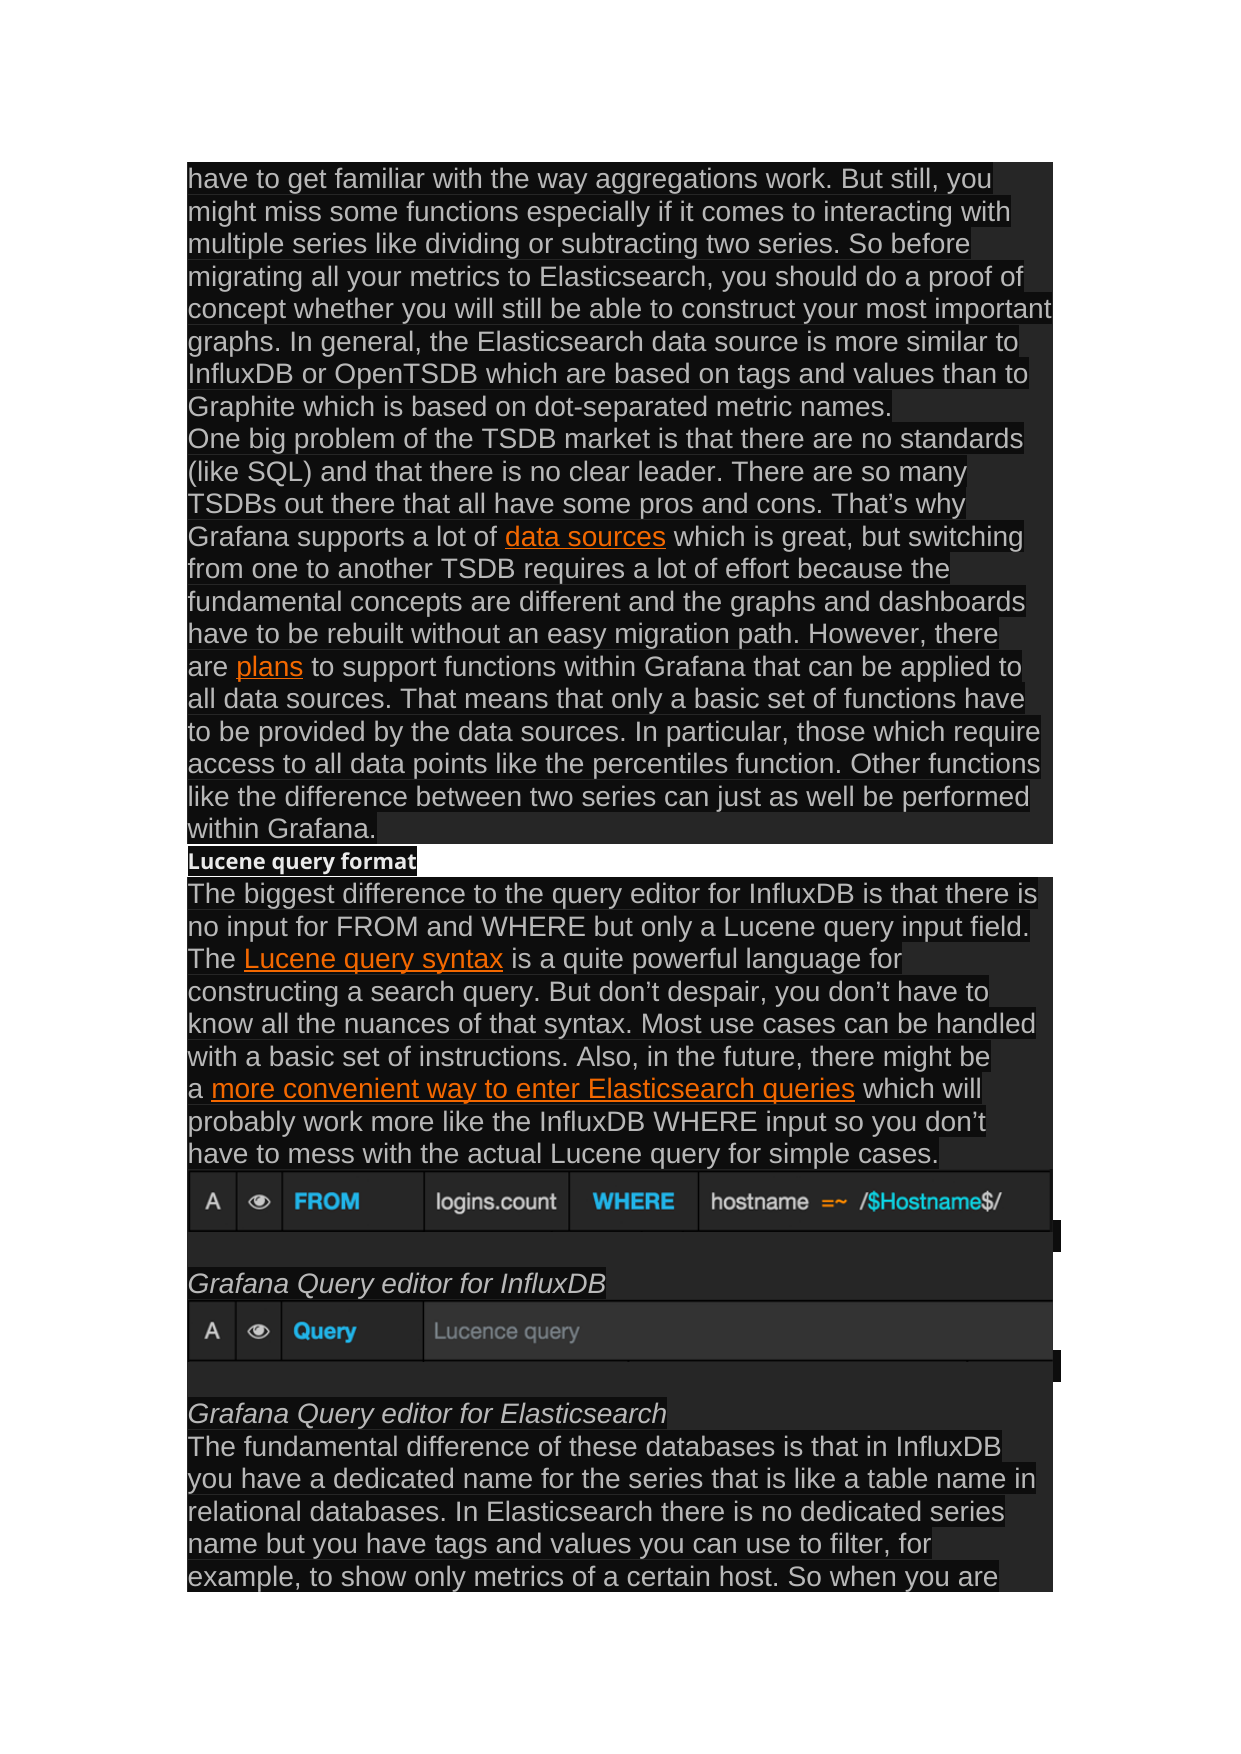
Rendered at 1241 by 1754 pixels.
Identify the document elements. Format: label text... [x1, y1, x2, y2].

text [187, 1429, 1053, 1592]
text Lucene query format [187, 844, 1053, 877]
picture [187, 1299, 1053, 1362]
text Grafana Query editor for InfluxDB [187, 1232, 1053, 1299]
text Grafana Query editor for Elasticsearch [187, 1362, 1053, 1429]
text One big problem of the TSDB market is that there are no standards (like SQL) and that there is no clear leader. There are so many TSDBs out there that all have some pros and cons. That’s why Grafana supports a lot of data sources which is great, but switching from one to another TSDB requires a lot of effort because the fundamental concepts are different and the graphs and dashboards have to be rebuilt without an easy migration path. However, there are plans to support functions within Grafana that can be applied to all data sources. That means that only a basic set of functions have to be provided by the data sources. In particular, those which require access to all data points like the percentiles function. Other functions like the difference between two series can just as well be performed within Grafana. [187, 422, 1053, 844]
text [187, 162, 1053, 422]
picture [187, 1169, 1053, 1232]
text The biggest difference to the query editor for InfluxDB is that there is no input for FROM and WHERE but only a Lucene query input field. The Lucene query syntax is a quite powerful language for constructing a search query. But don’t despair, you don’t have to know all the nuances of that syntax. Most use cases can be handled with a basic set of instructions. Also, in the future, there might be a more convenient way to enter Elasticsearch queries which will probably work more like the InfluxDB WHERE input so you don’t have to mess with the actual Lucene query for simple cases. [187, 877, 1053, 1169]
